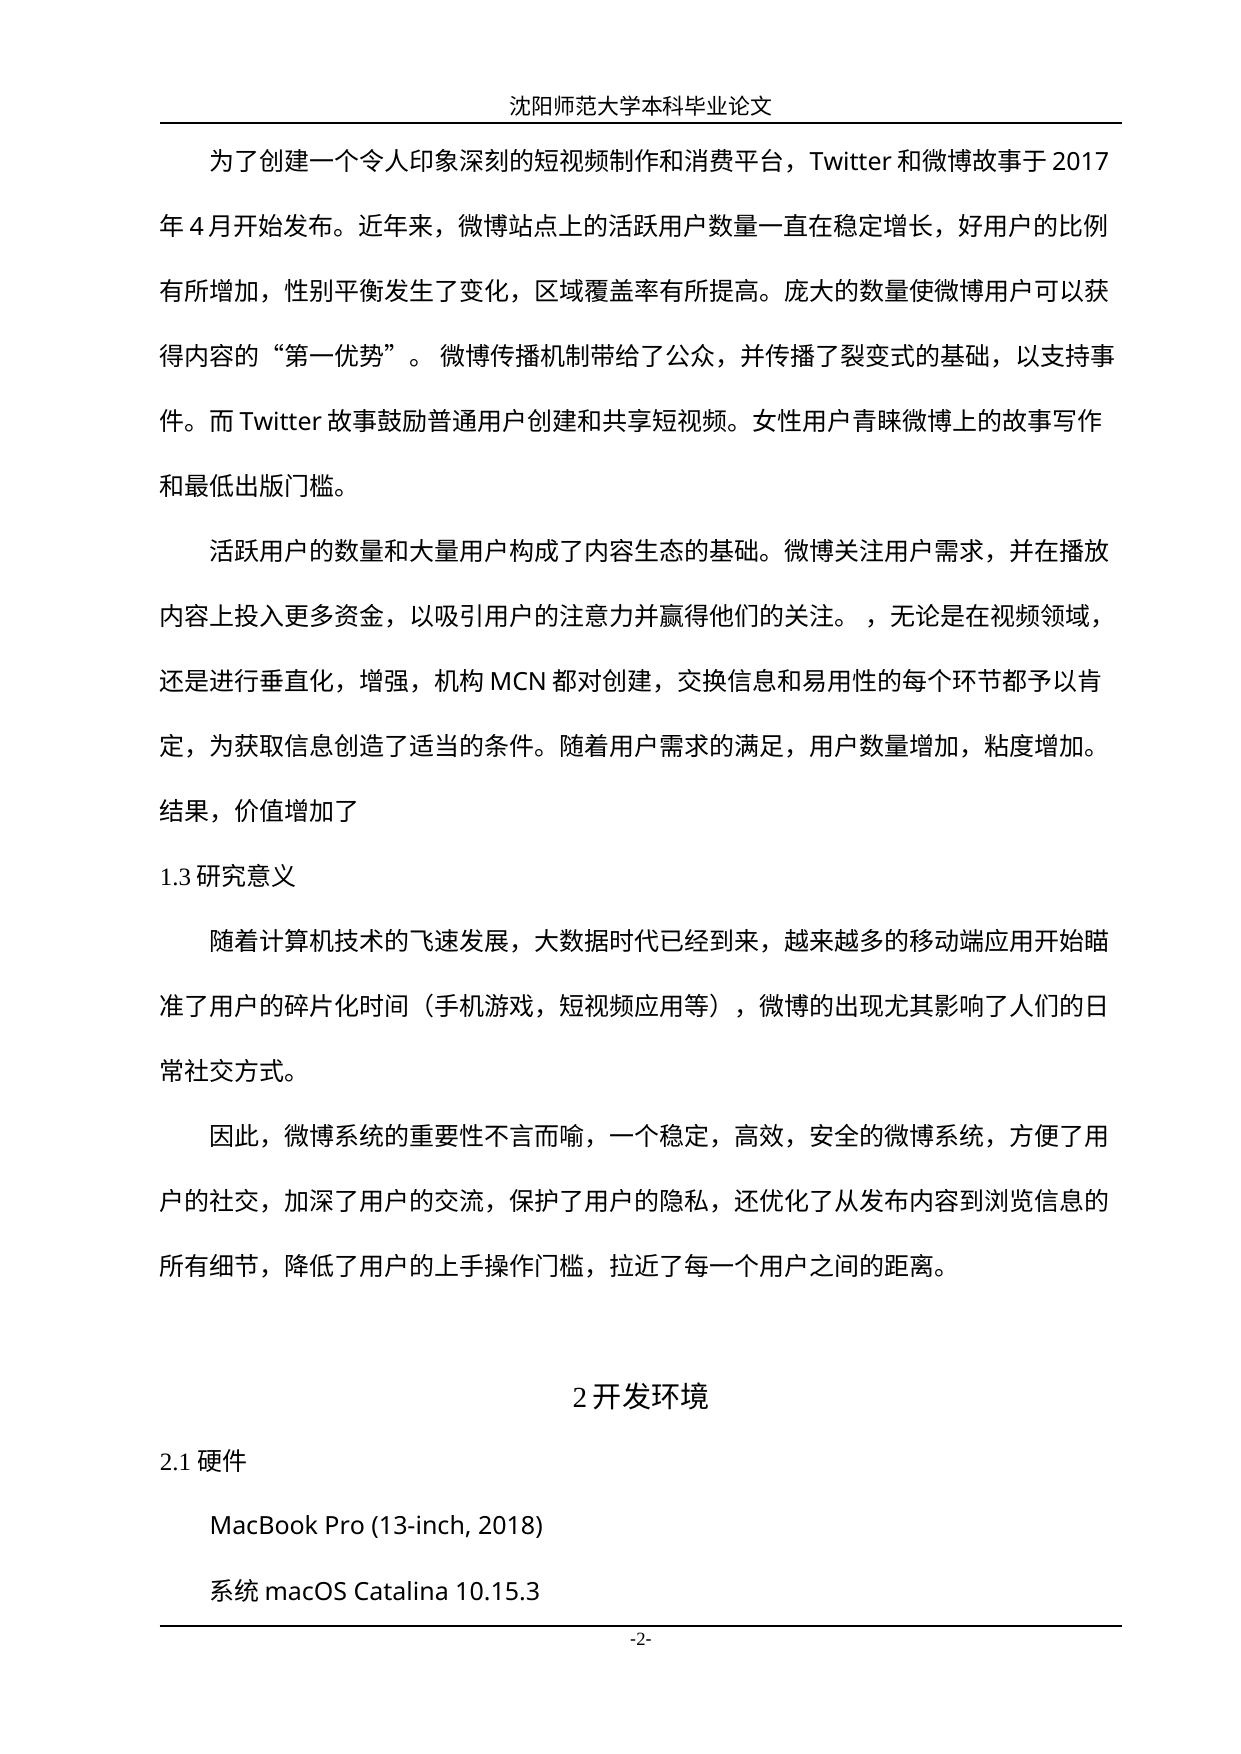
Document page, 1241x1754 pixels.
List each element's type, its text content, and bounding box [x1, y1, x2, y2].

text 因此，微博系统的重要性不言而喻，一个稳定，高效，安全的微博系统，方便了用户的社交，加深了用户的交流，保护了用户的隐私，还优化了从发布内容到浏览信息的所有细节，降低了用户的上手操作门槛，拉近了每一个用户之间的距离。 [159, 1102, 1122, 1297]
text 为了创建一个令人印象深刻的短视频制作和消费平台，Twitter和微博故事于2017年4月开始发布。近年来，微博站点上的活跃用户数量一直在稳定增长，好用户的比例有所增加，性别平衡发生了变化，区域覆盖率有所提高。庞大的数量使微博用户可以获得内容的“第一优势”。 微博传播机制带给了公众，并传播了裂变式的基础，以支持事件。而Twitter故事鼓励普通用户创建和共享短视频。女性用户青睐微博上的故事写作和最低出版门槛。 [159, 127, 1122, 517]
text 随着计算机技术的飞速发展，大数据时代已经到来，越来越多的移动端应用开始瞄准了用户的碎片化时间（手机游戏，短视频应用等），微博的出现尤其影响了人们的日常社交方式。 [159, 907, 1122, 1102]
text 系统macOS Catalina 10.15.3 [159, 1557, 1122, 1622]
text 活跃用户的数量和大量用户构成了内容生态的基础。微博关注用户需求，并在播放内容上投入更多资金，以吸引用户的注意力并赢得他们的关注。 ，无论是在视频领域，还是进行垂直化，增强，机构MCN都对创建，交换信息和易用性的每个环节都予以肯定，为获取信息创造了适当的条件。随着用户需求的满足，用户数量增加，粘度增加。结果，价值增加了 [159, 517, 1122, 842]
text MacBook Pro (13-inch, 2018) [159, 1492, 1122, 1557]
